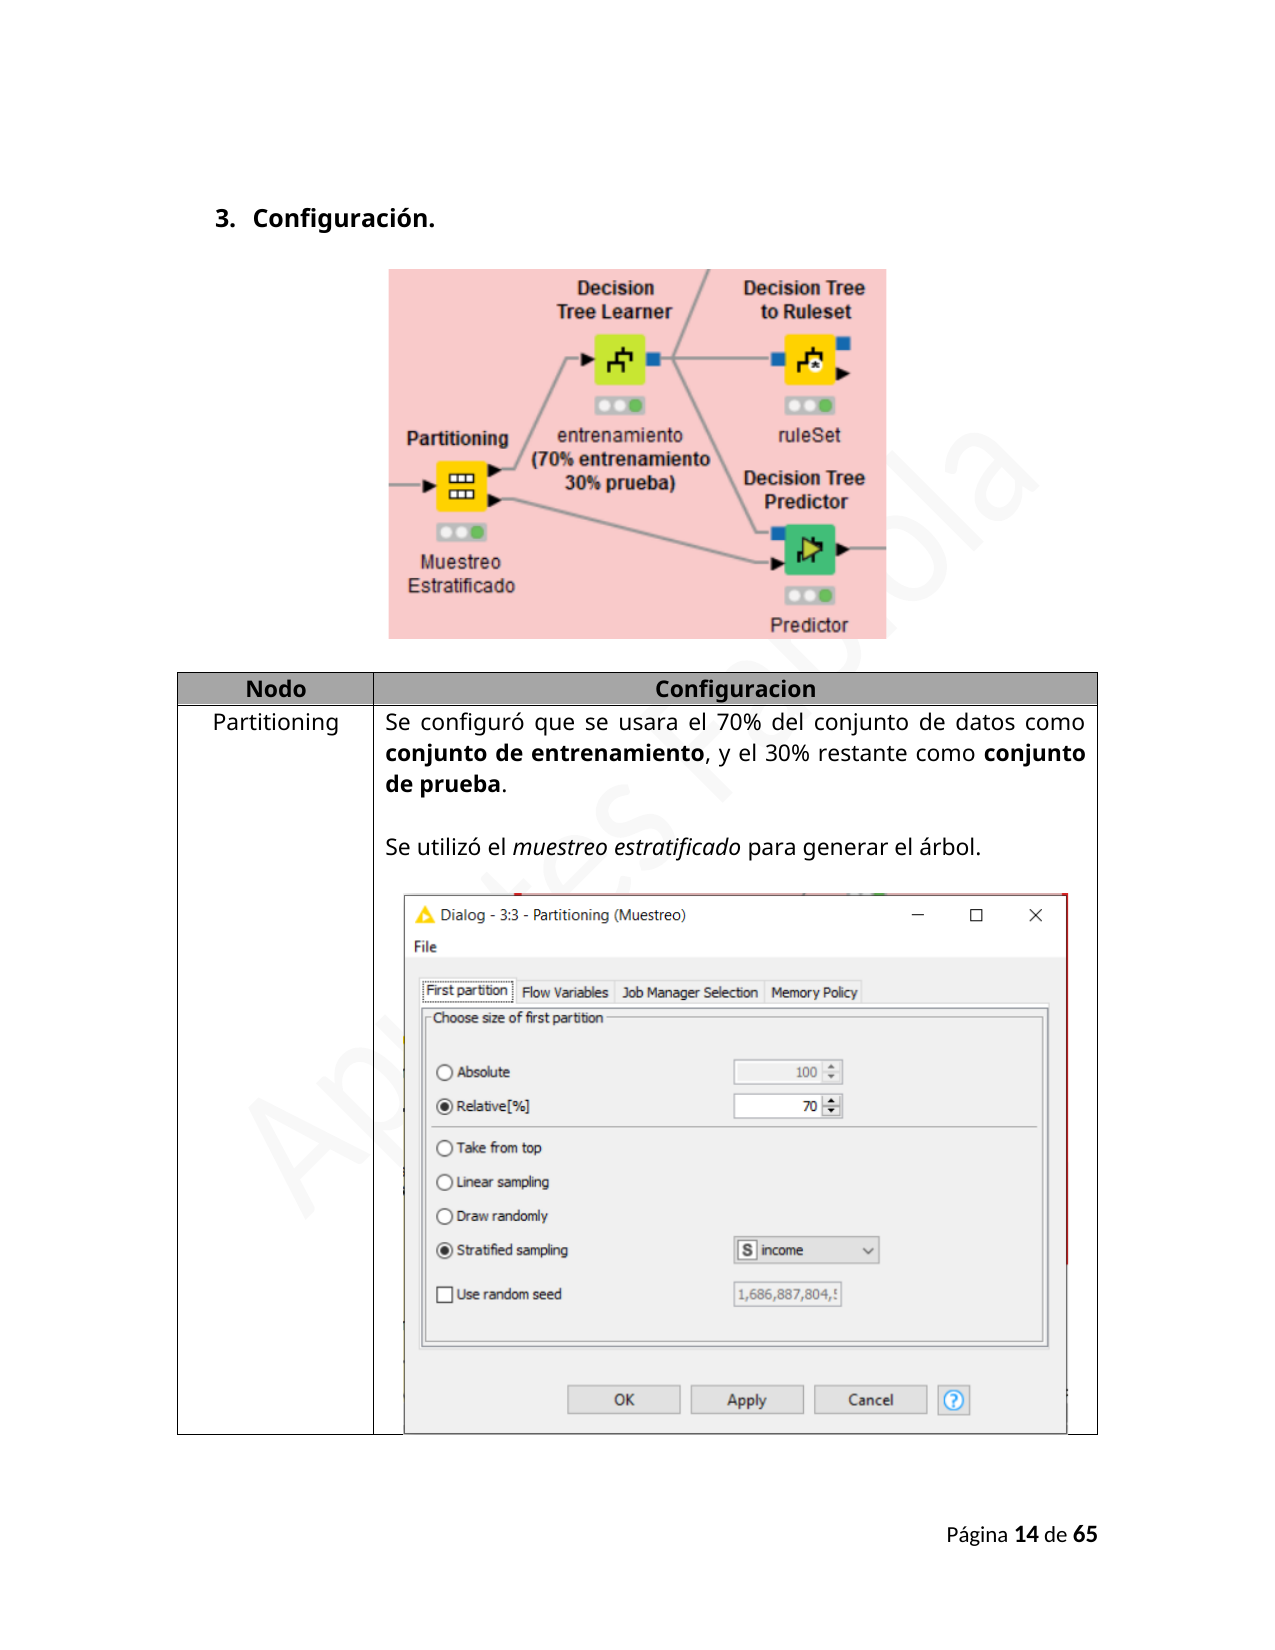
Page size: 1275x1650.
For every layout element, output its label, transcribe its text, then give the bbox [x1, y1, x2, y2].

list Configuración. [215, 201, 1098, 235]
picture [403, 893, 1069, 1435]
picture [388, 269, 887, 639]
table_header Configuracion [374, 673, 1097, 704]
table_cell Partitioning [178, 706, 373, 1434]
table_cell Se configuró que se usara el 70% del conjunto de datos como conjunto de entrenamiento, y el 30% restante como conjunto de prueba. Se utilizó el muestreo estratificado para generar el árbol. [374, 706, 1097, 1434]
table_header Nodo [178, 673, 373, 704]
